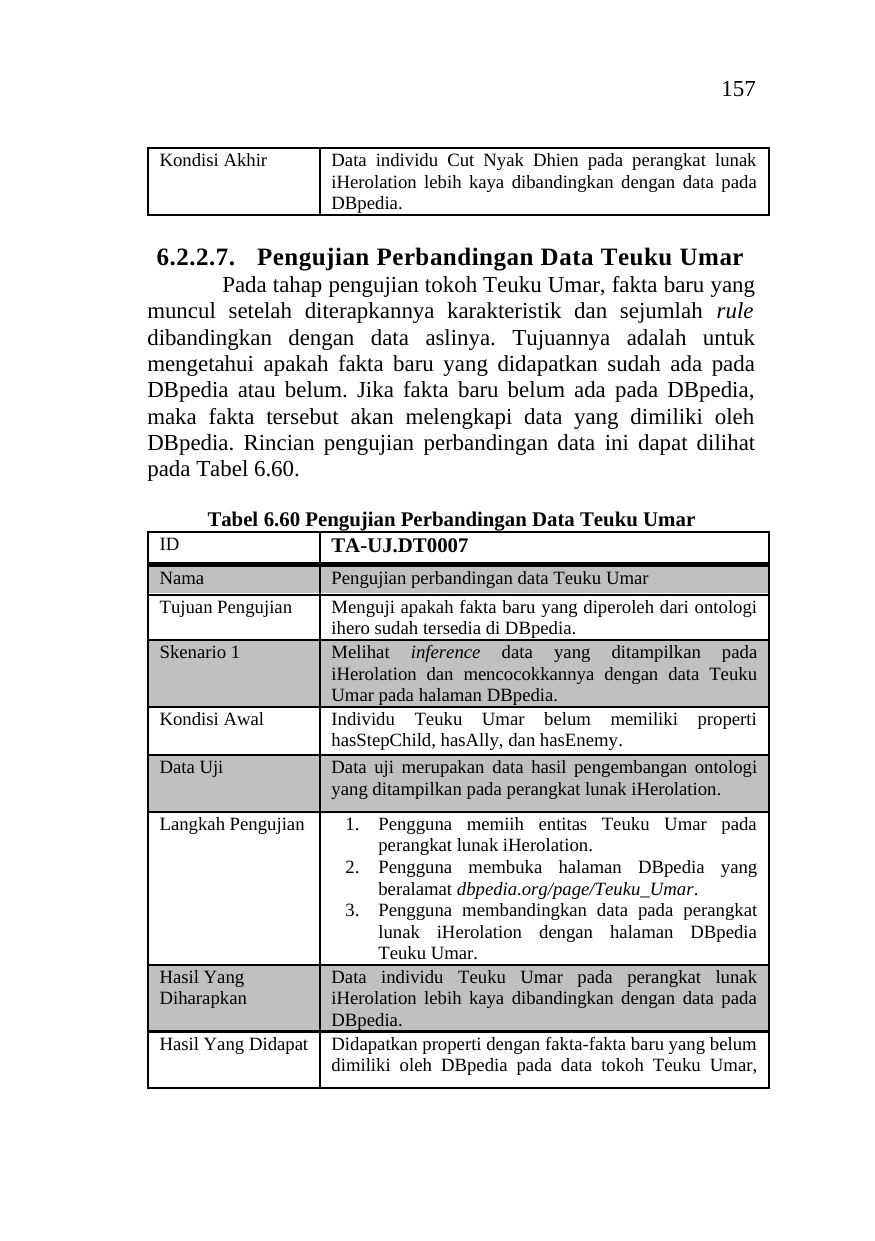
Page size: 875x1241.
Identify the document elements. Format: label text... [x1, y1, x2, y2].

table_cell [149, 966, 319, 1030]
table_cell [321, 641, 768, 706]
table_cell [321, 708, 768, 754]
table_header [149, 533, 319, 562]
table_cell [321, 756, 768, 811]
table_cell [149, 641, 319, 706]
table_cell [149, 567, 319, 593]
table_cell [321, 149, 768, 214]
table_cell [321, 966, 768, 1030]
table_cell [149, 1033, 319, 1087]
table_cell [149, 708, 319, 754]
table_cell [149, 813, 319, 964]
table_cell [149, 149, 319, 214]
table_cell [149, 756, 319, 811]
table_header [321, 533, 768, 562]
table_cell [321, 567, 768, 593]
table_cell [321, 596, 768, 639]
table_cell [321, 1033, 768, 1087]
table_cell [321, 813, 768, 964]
subtitle Pengujian Perbandingan Data Teuku Umar [156, 242, 756, 271]
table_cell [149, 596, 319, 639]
